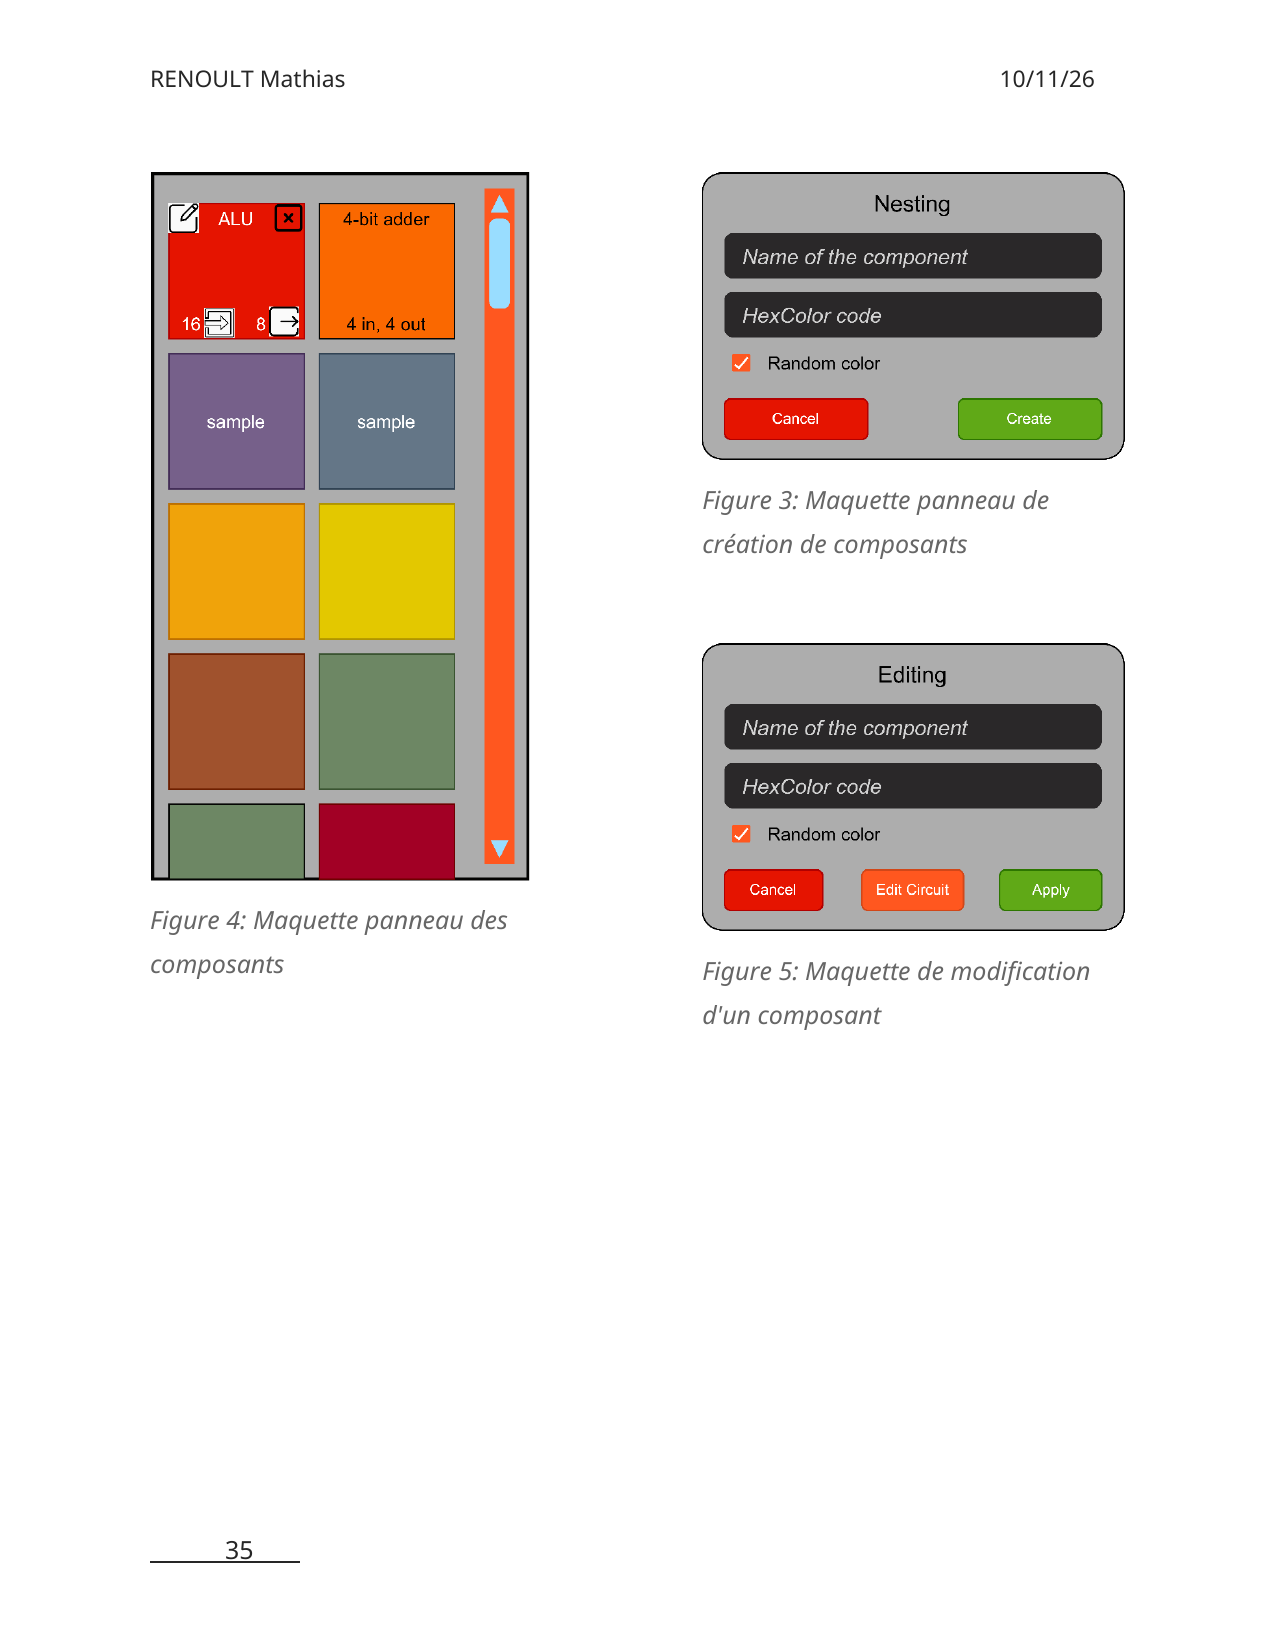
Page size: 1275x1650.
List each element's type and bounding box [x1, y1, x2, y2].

picture [702, 643, 1125, 932]
picture [150, 171, 530, 881]
picture [702, 172, 1125, 461]
